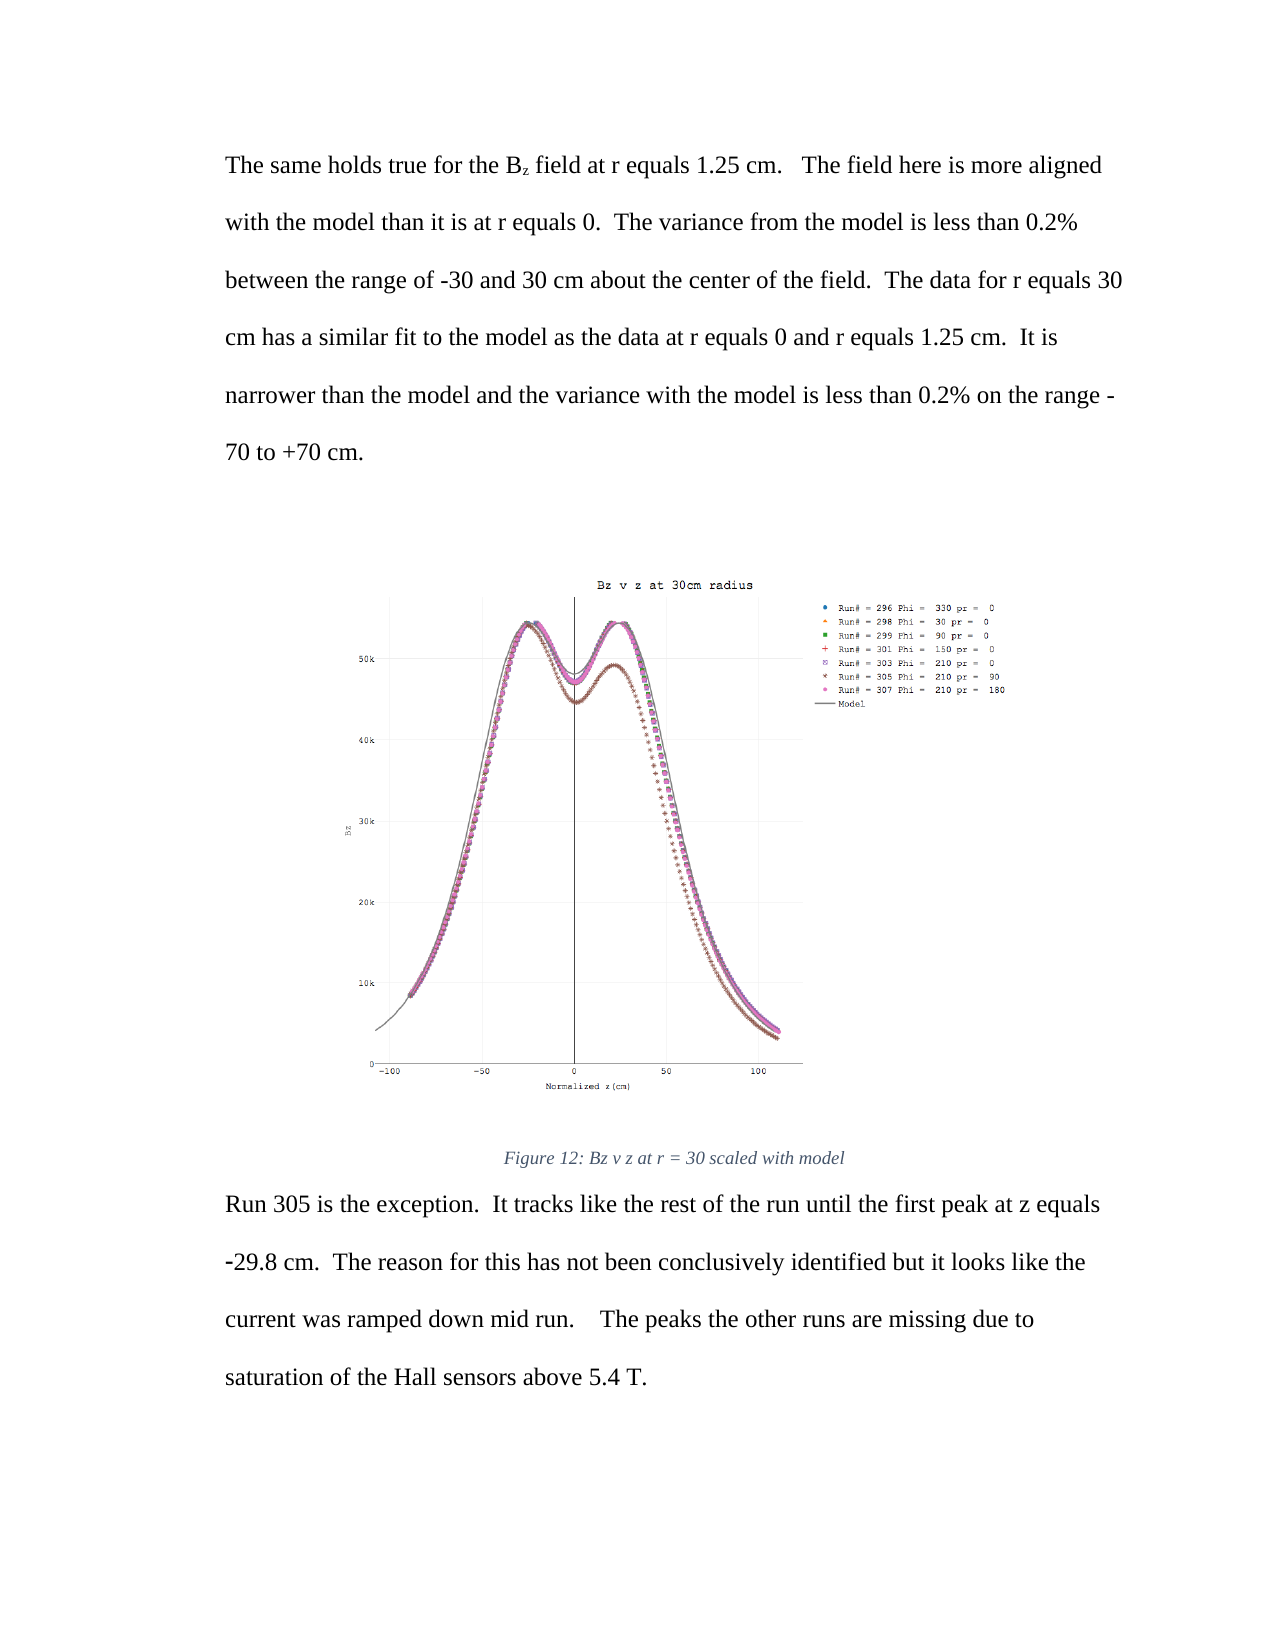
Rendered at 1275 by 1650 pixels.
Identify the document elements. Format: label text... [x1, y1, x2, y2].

text The same holds true for the Bz field at r equals 1.25 cm. The field here is more aligned with the model than it is at r equals 0. The variance from the model is less than 0.2% between the range of -30 and 30 cm about the center of the field. The data for r equals 30 cm has a similar fit to the model as the data at r equals 0 and r equals 1.25 cm. It is narrower than the model and the variance with the model is less than 0.2% on the range -70 to +70 cm. [225, 150, 1125, 466]
text Figure 12: Bz v z at r = 30 scaled with model [225, 1147, 1125, 1169]
picture [307, 552, 1044, 1119]
text Run 305 is the exception. It tracks like the rest of the run until the first peak at z equals 29.8 cm. The reason for this has not been conclusively identified but it looks like the current was ramped down mid run. The peaks the other runs are missing due to saturation of the Hall sensors above 5.4 T. [225, 1189, 1125, 1391]
